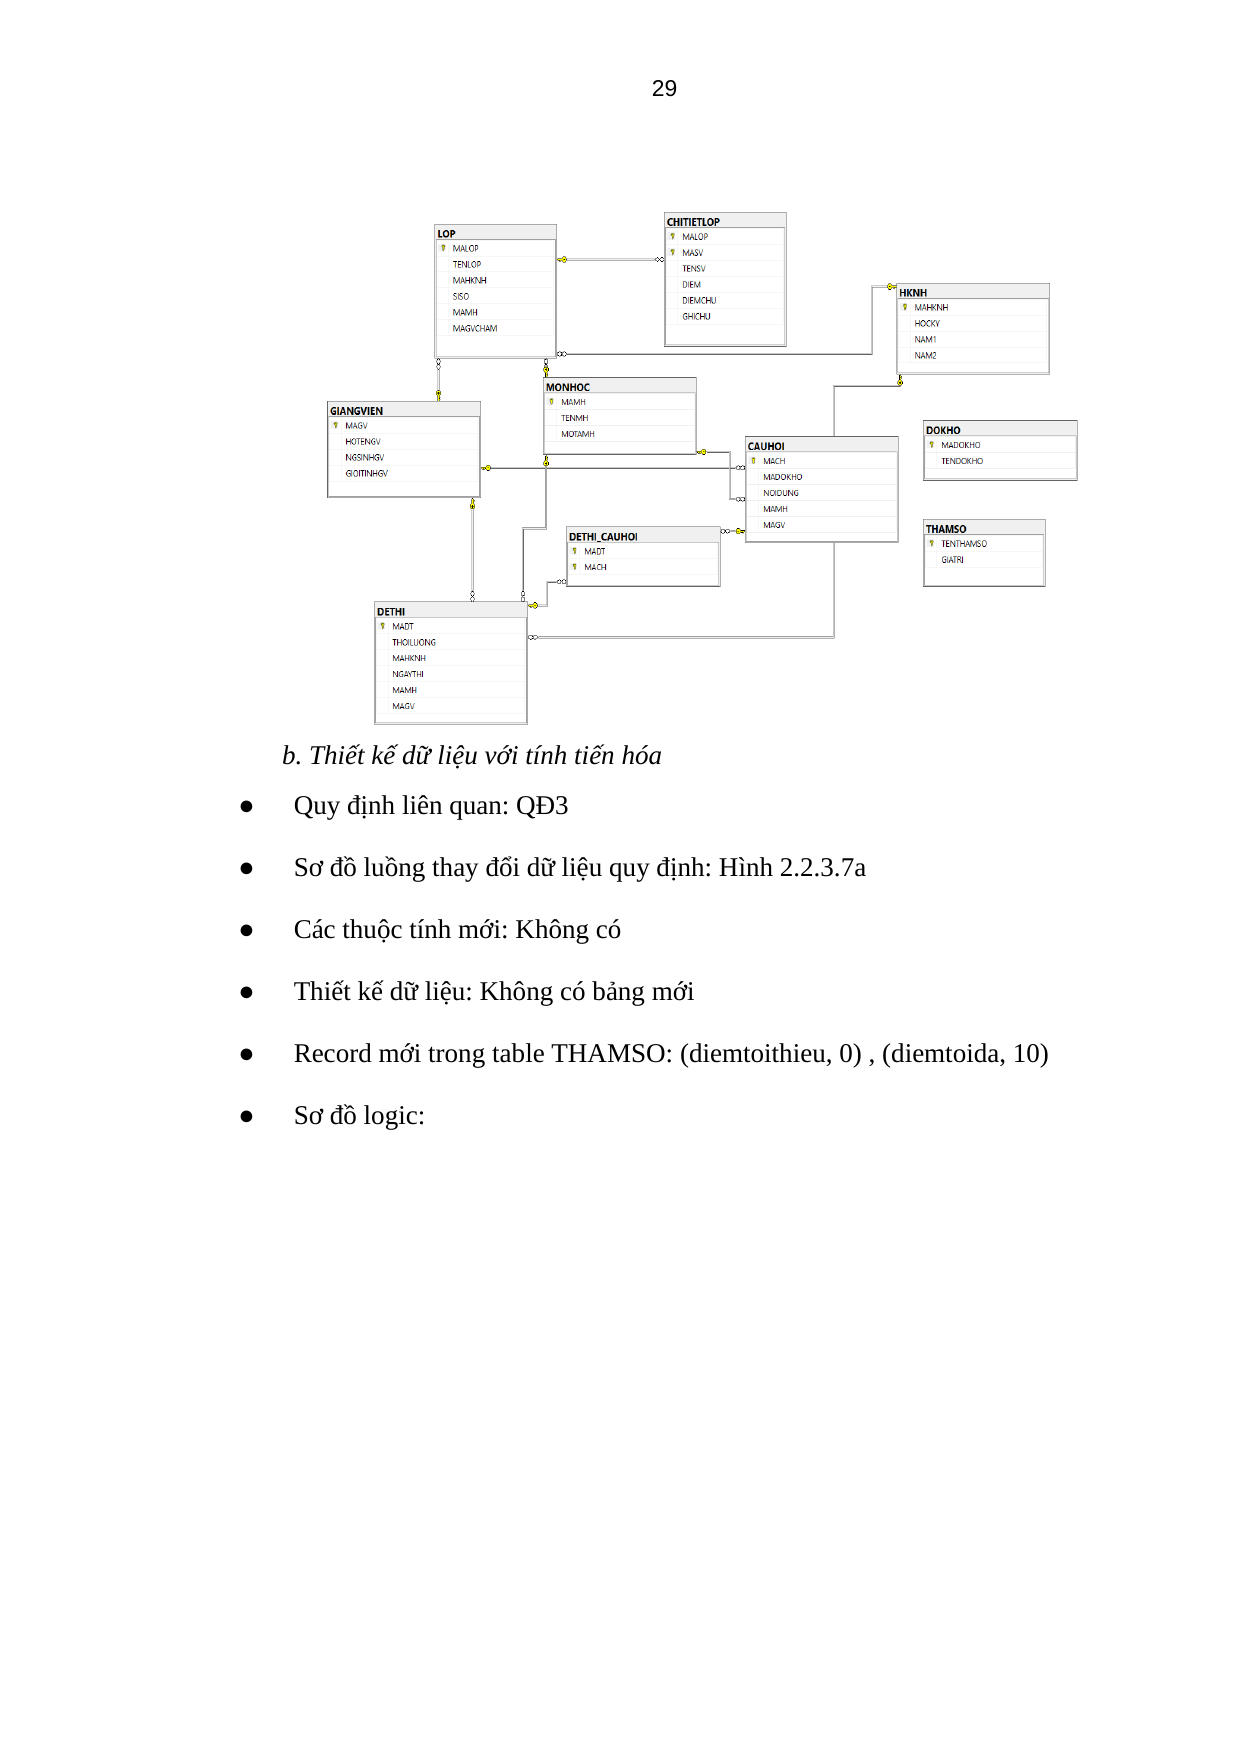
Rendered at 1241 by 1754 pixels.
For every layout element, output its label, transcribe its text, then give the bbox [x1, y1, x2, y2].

picture [293, 206, 1098, 736]
list Thiết kế dữ liệu: Không có bảng mới [207, 975, 1122, 1006]
list Sơ đồ luồng thay đổi dữ liệu quy định: Hình 2.2.3.7a [207, 851, 1122, 882]
list Các thuộc tính mới: Không có [207, 913, 1122, 944]
text b. Thiết kế dữ liệu với tính tiến hóa [207, 739, 1122, 770]
list Quy định liên quan: QĐ3 [207, 789, 1122, 821]
list Sơ đồ logic: [207, 1099, 1122, 1130]
list Record mới trong table THAMSO: (diemtoithieu, 0) , (diemtoida, 10) [207, 1037, 1122, 1068]
